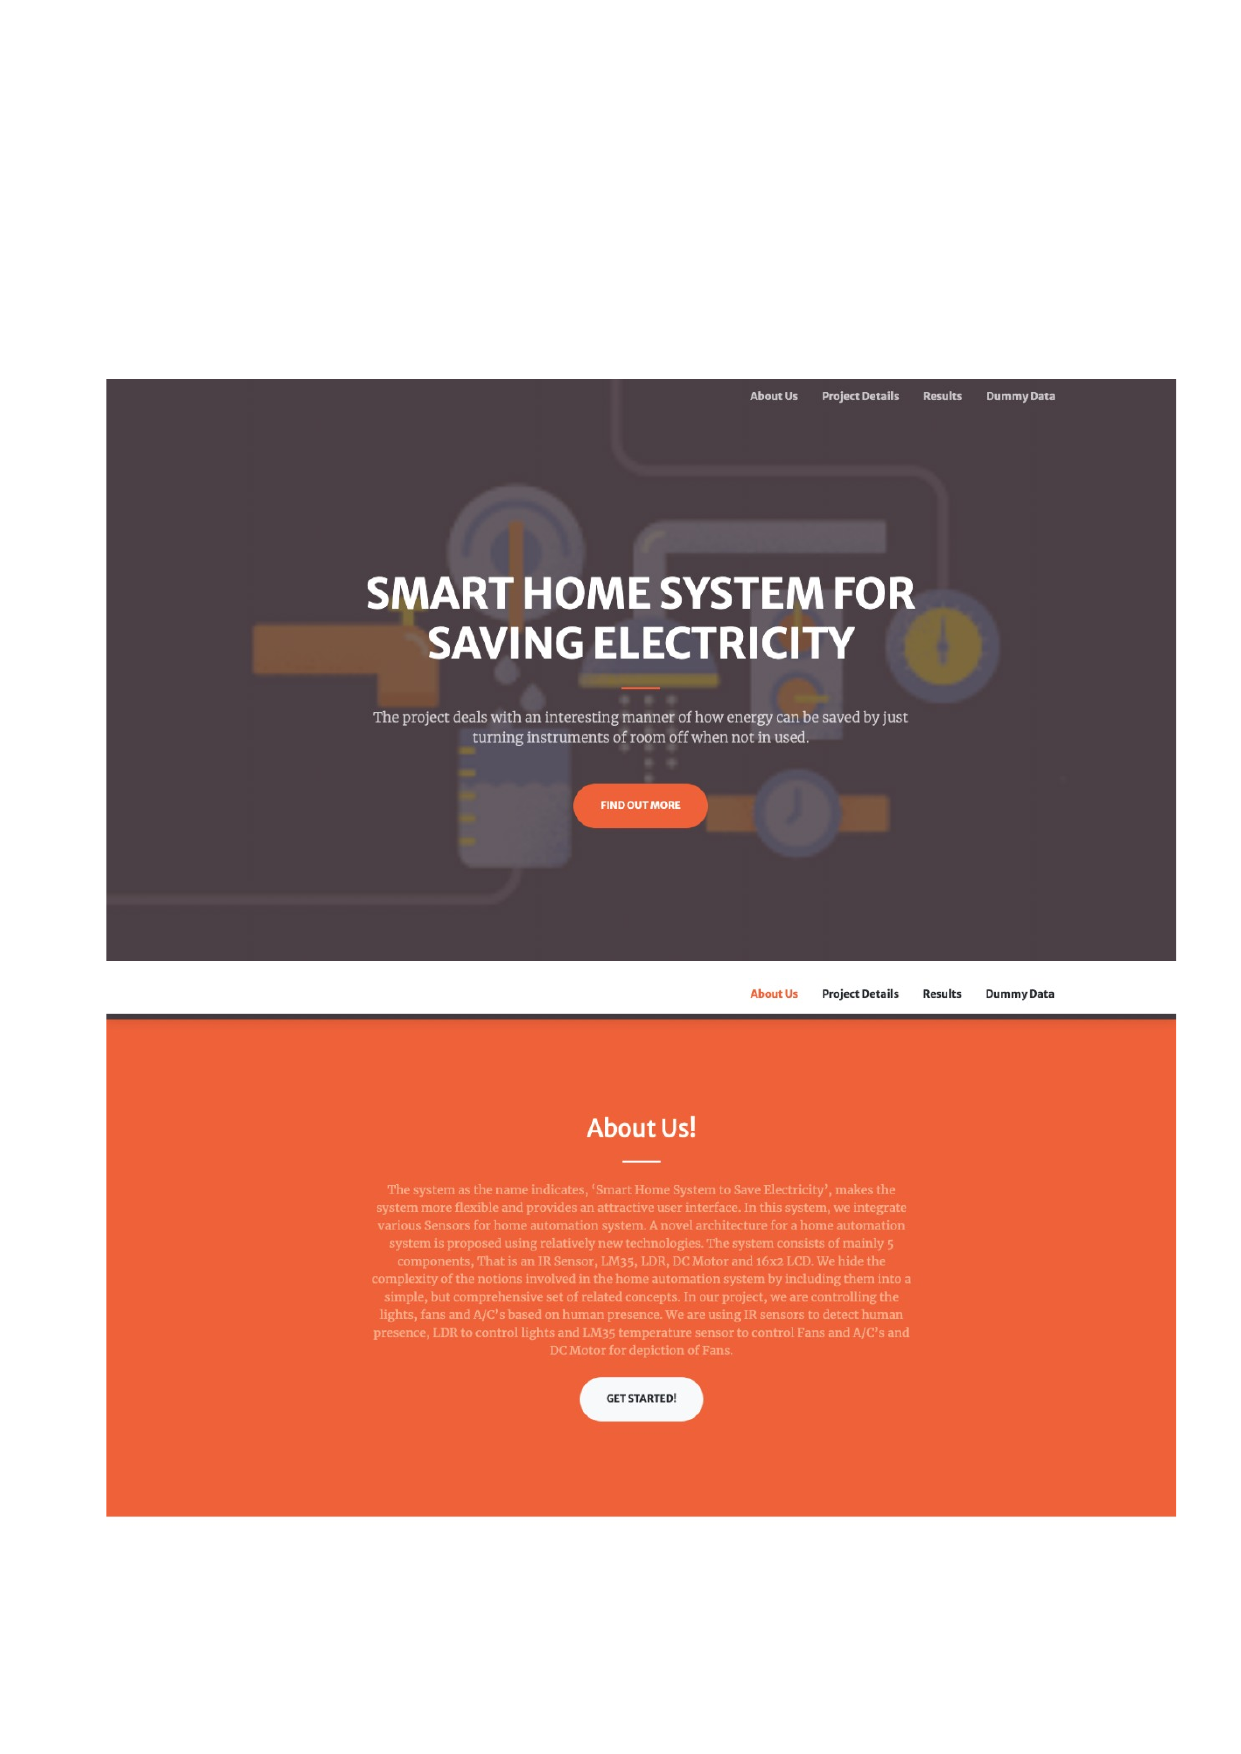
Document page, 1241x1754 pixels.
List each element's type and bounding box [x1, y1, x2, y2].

picture [106, 379, 1177, 961]
picture [106, 978, 1177, 1558]
